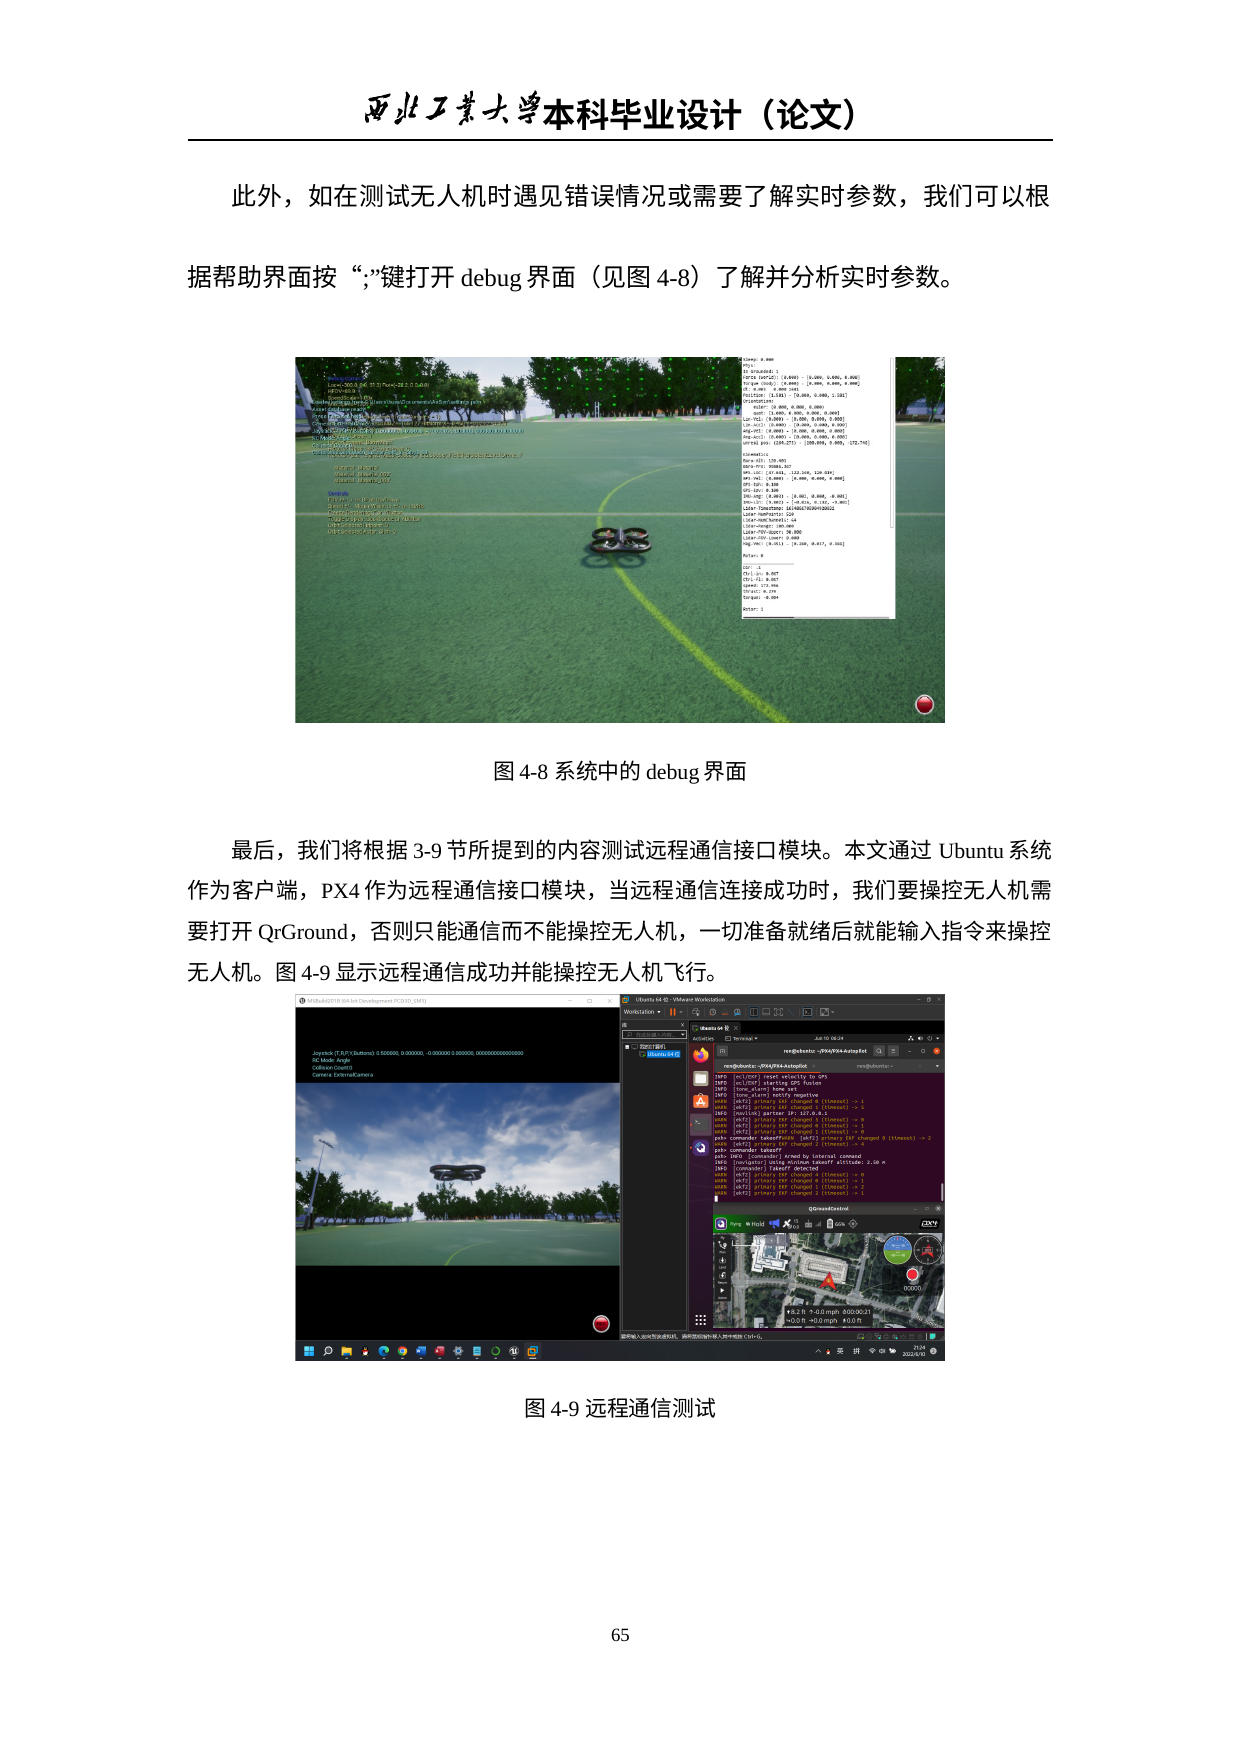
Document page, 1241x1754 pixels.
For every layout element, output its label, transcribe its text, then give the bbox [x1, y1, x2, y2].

text 最后，我们将根据3-9节所提到的内容测试远程通信接口模块。本文通过Ubuntu系统作为客户端，PX4作为远程通信接口模块，当远程通信连接成功时，我们要操控无人机需要打开QrGround，否则只能通信而不能操控无人机，一切准备就绪后就能输入指令来操控无人机。图4-9显示远程通信成功并能操控无人机飞行。 [187, 832, 1053, 987]
text 此外，如在测试无人机时遇见错误情况或需要了解实时参数，我们可以根据帮助界面按“;”键打开debug界面（见图4-8）了解并分析实时参数。 [187, 162, 1053, 308]
text 图4-9 远程通信测试 [187, 1391, 1053, 1423]
picture [295, 357, 945, 723]
text 图4-8 系统中的debug界面 [187, 753, 1053, 786]
picture [295, 994, 945, 1361]
